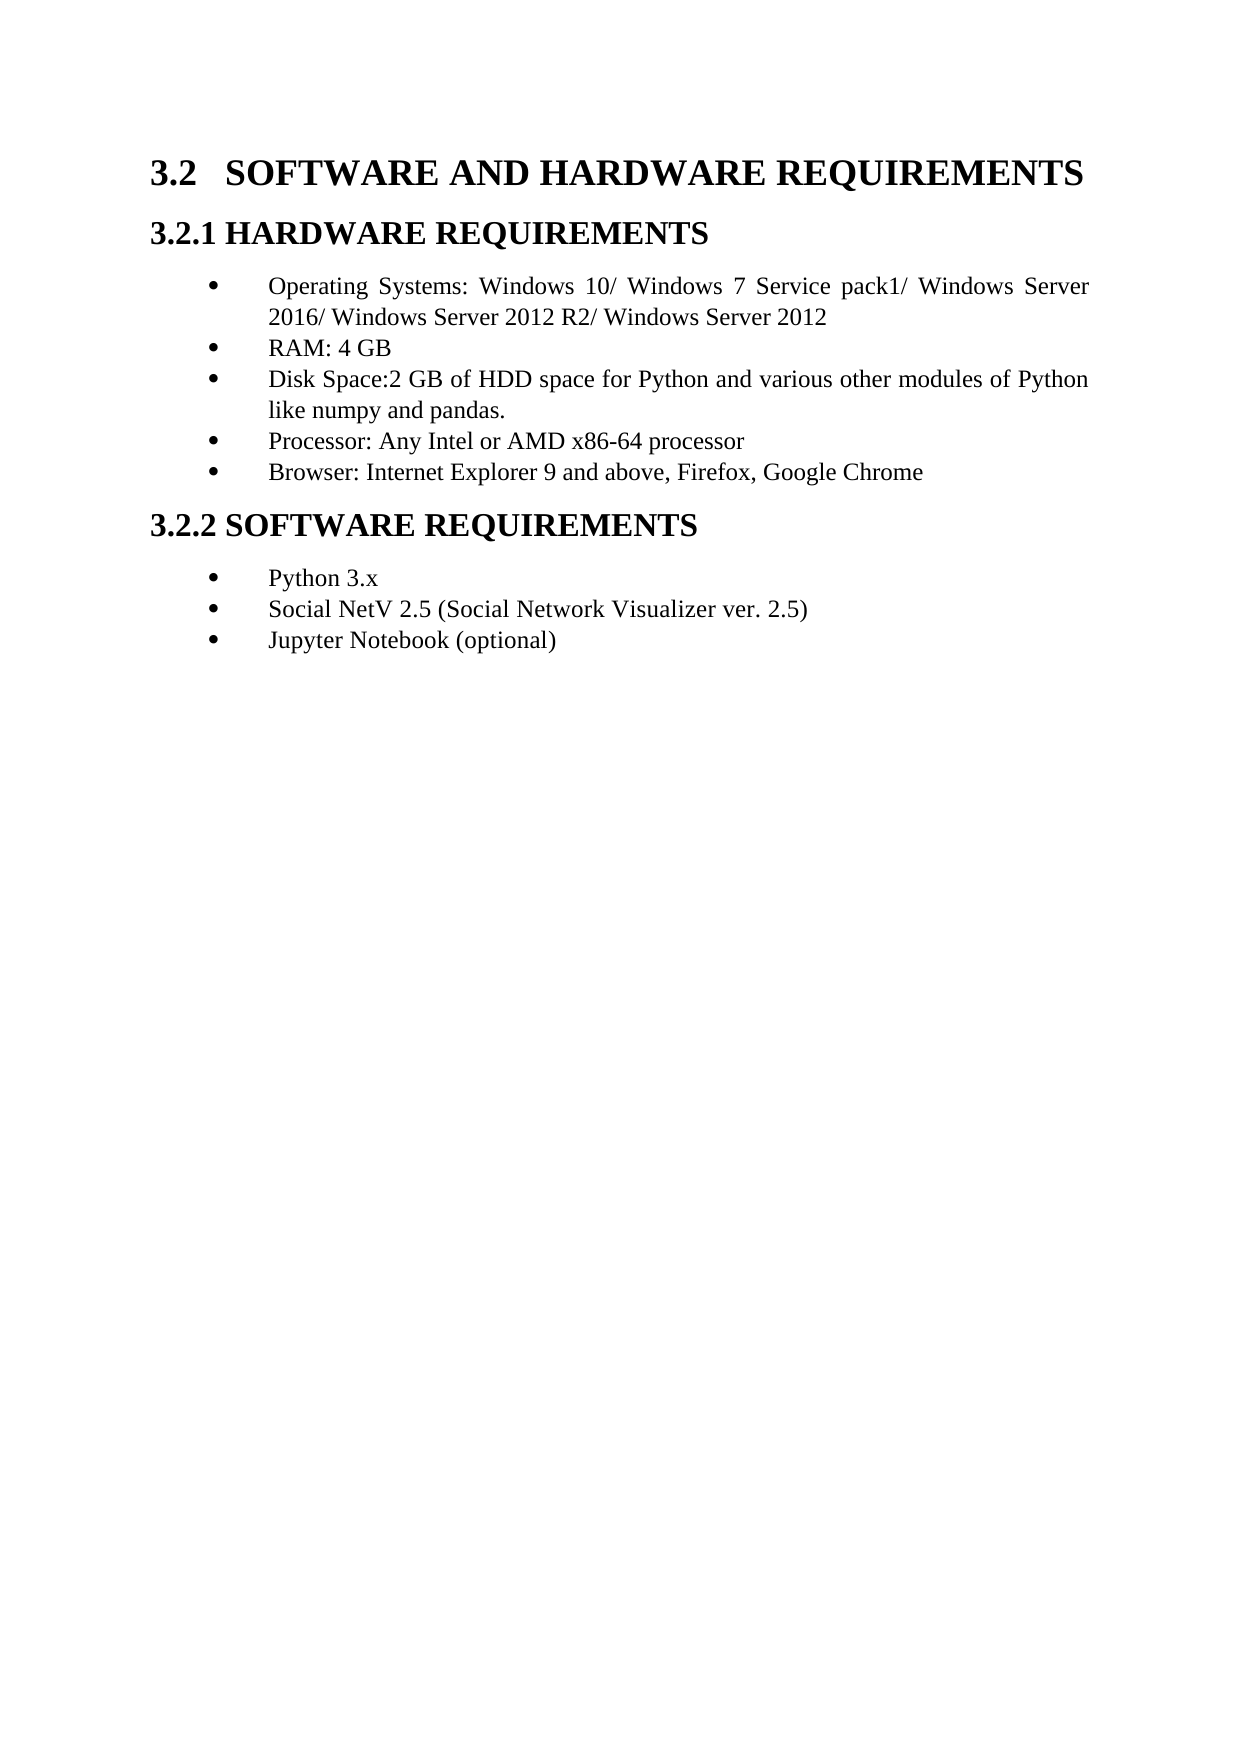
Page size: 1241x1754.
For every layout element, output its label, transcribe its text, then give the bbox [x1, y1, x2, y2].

list SOFTWARE REQUIREMENTS [150, 505, 1090, 543]
list Processor: Any Intel or AMD x86-64 processor [209, 426, 1090, 455]
list HARDWARE REQUIREMENTS [150, 213, 1090, 252]
list Operating Systems: Windows 10/ Windows 7 Service pack1/ Windows Server 2016/ Windows Server 2012 R2/ Windows Server 2012 [209, 271, 1090, 331]
list Python 3.x [209, 563, 1090, 592]
list Disk Space:2 GB of HDD space for Python and various other modules of Python like numpy and pandas. [209, 364, 1090, 424]
list SOFTWARE AND HARDWARE REQUIREMENTS [150, 150, 1090, 193]
list Social NetV 2.5 (Social Network Visualizer ver. 2.5) [209, 594, 1090, 623]
list Browser: Internet Explorer 9 and above, Firefox, Google Chrome [209, 457, 1090, 486]
list Jupyter Notebook (optional) [209, 625, 1090, 654]
list RAM: 4 GB [209, 333, 1090, 362]
